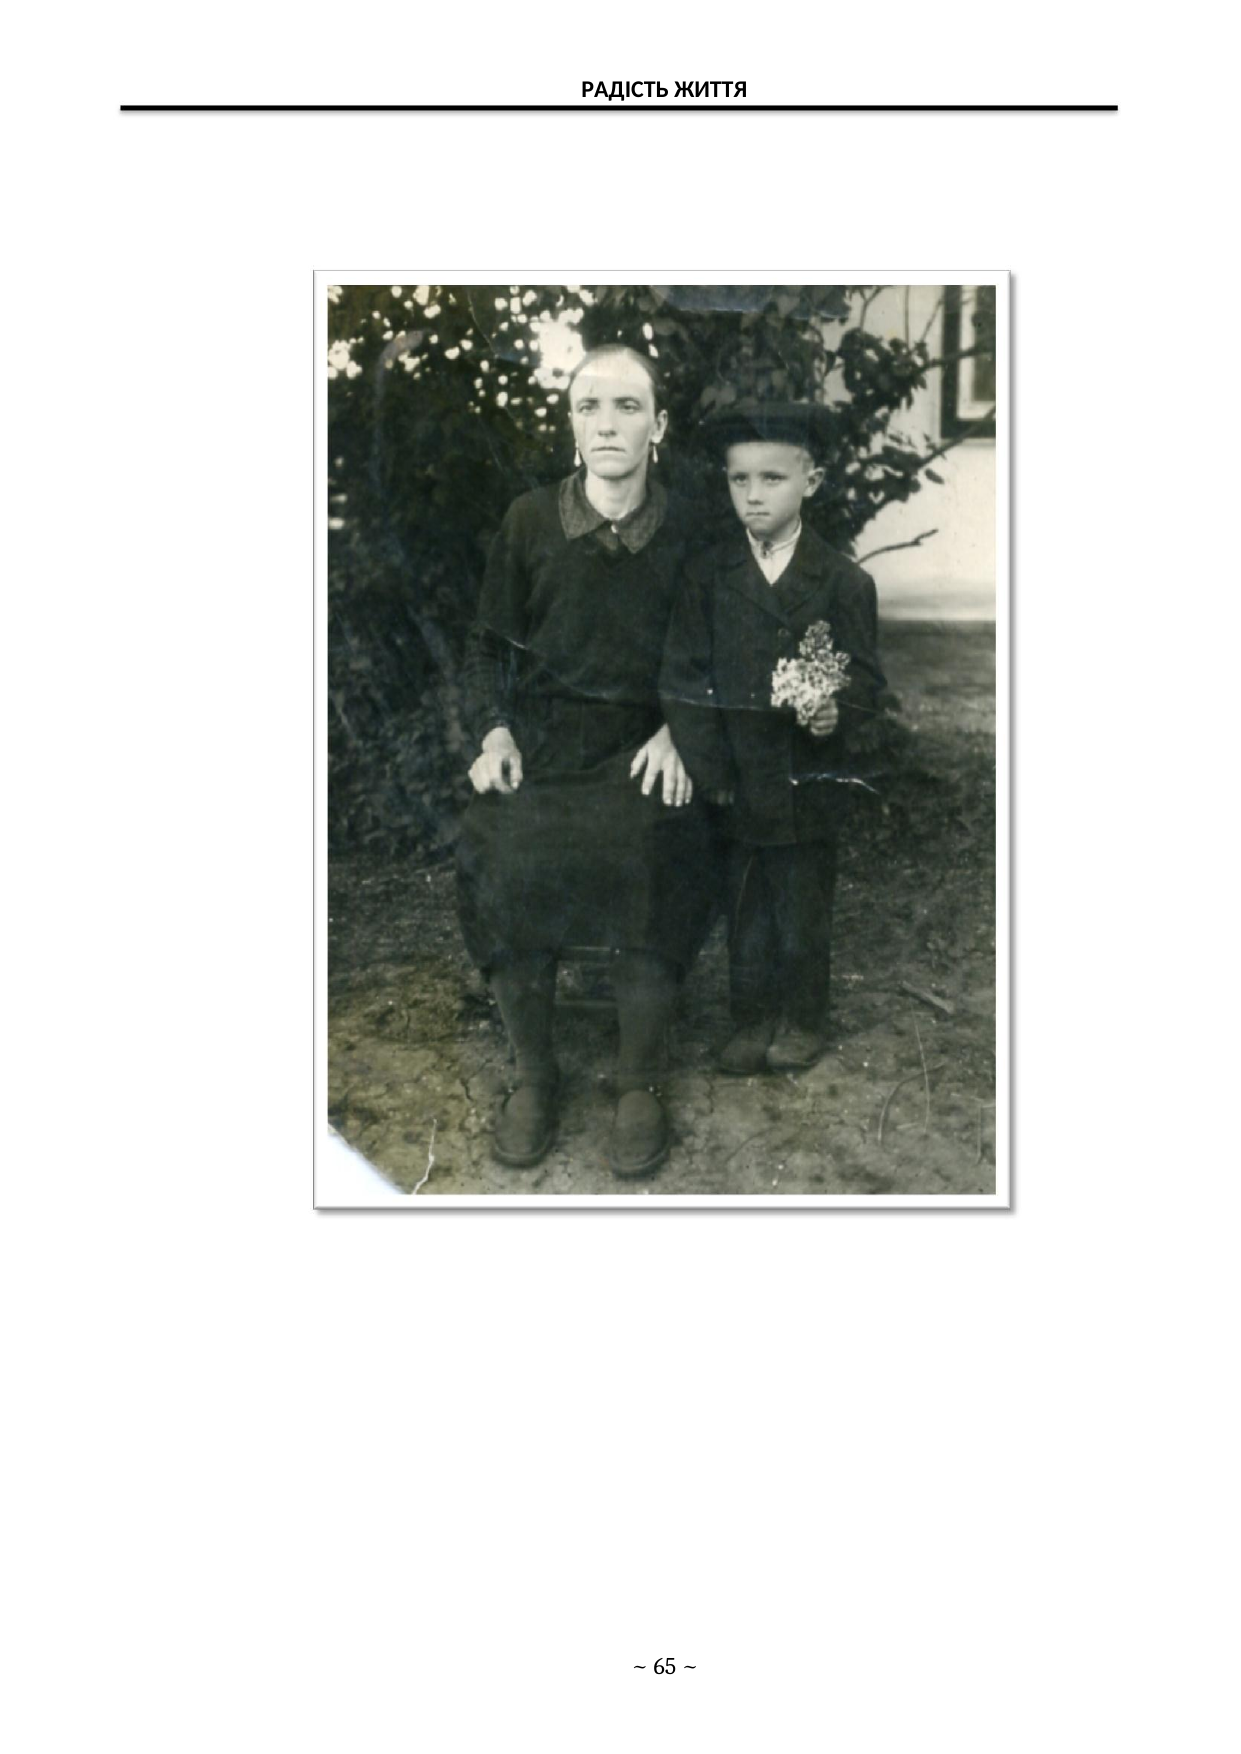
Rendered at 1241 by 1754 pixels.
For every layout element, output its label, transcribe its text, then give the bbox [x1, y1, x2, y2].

text РАДІСТЬ ЖИТТЯ [581, 74, 1090, 104]
text ~ 65 ~ [631, 1653, 1090, 1681]
picture [113, 101, 1124, 120]
picture [308, 265, 1023, 1222]
